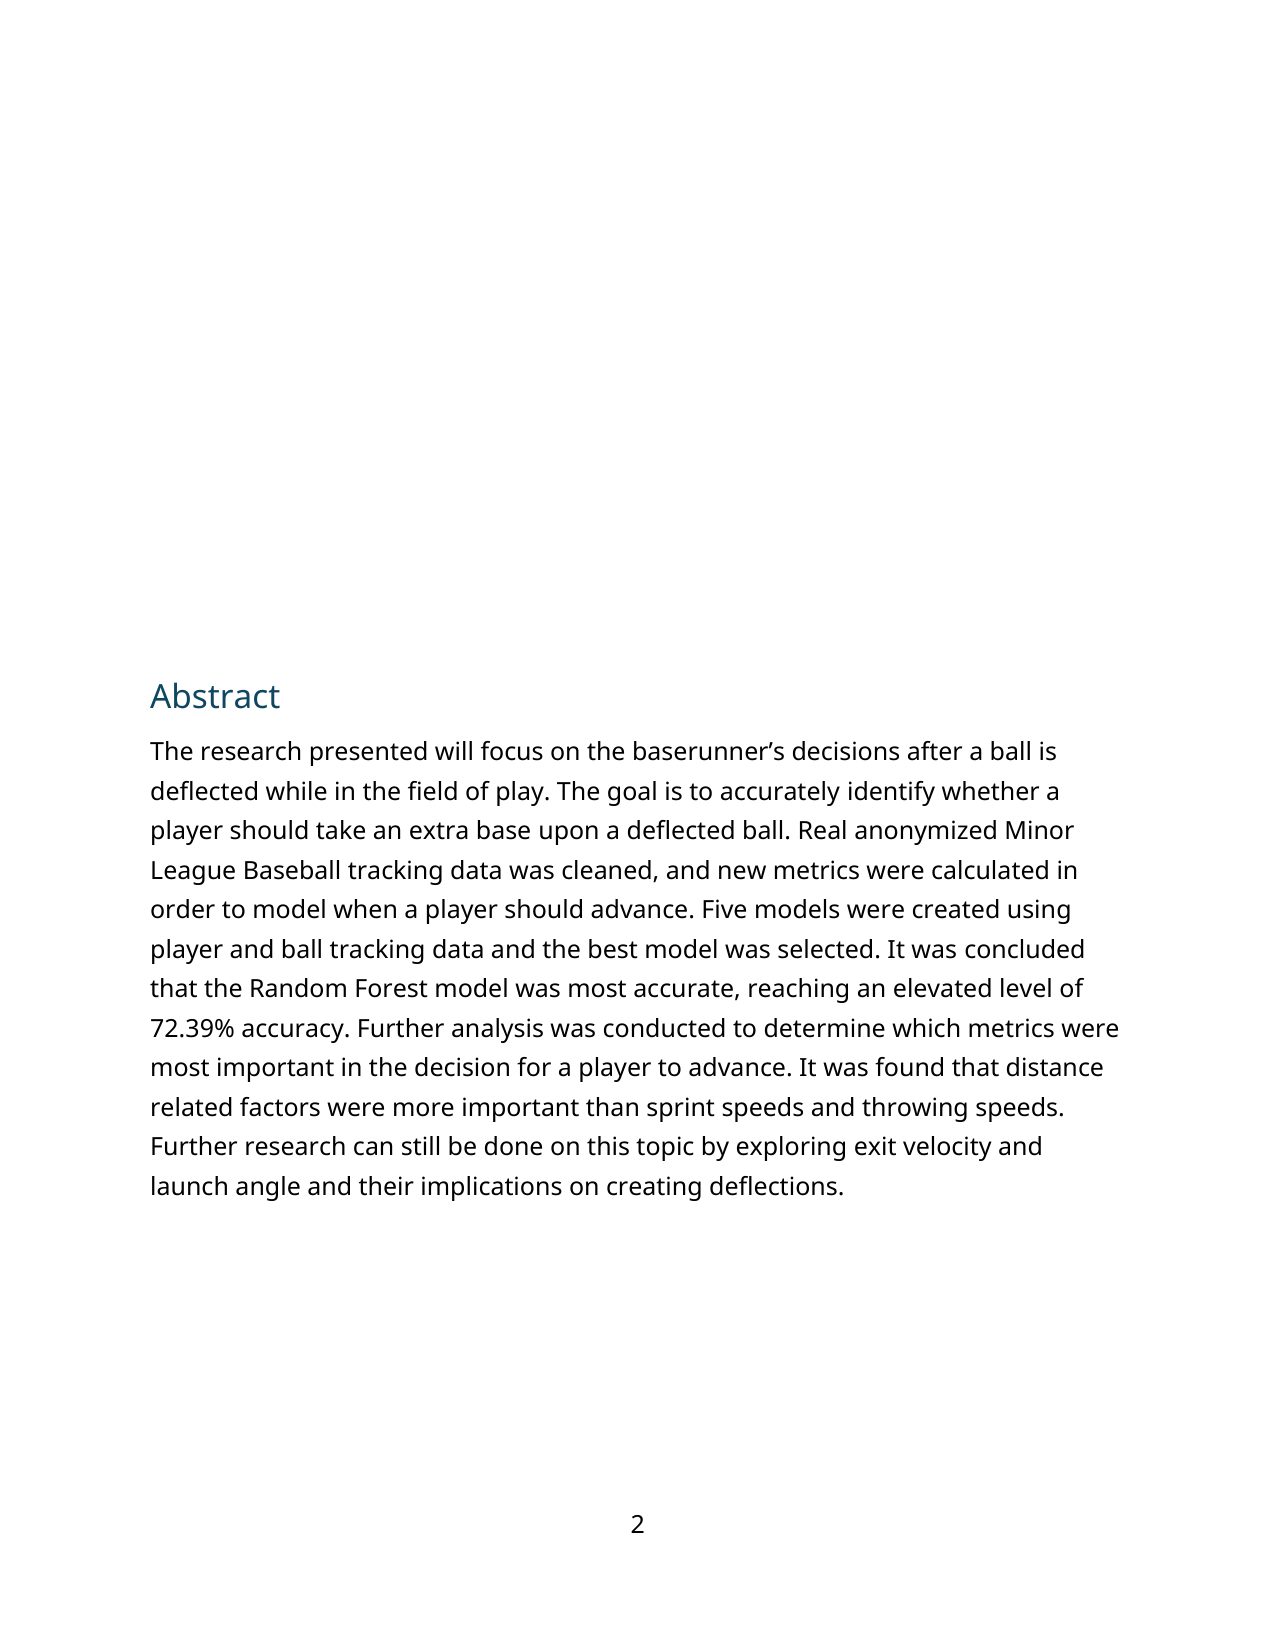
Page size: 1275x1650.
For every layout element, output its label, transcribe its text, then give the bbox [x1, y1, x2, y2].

subtitle Abstract [150, 673, 1125, 718]
text The research presented will focus on the baserunner’s decisions after a ball is deflected while in the field of play. The goal is to accurately identify whether a player should take an extra base upon a deflected ball. Real anonymized Minor League Baseball tracking data was cleaned, and new metrics were calculated in order to model when a player should advance. Five models were created using player and ball tracking data and the best model was selected. It was concluded that the Random Forest model was most accurate, reaching an elevated level of 72.39% accuracy. Further analysis was conducted to determine which metrics were most important in the decision for a player to advance. It was found that distance related factors were more important than sprint speeds and throwing speeds. Further research can still be done on this topic by exploring exit velocity and launch angle and their implications on creating deflections. [150, 734, 1125, 1202]
